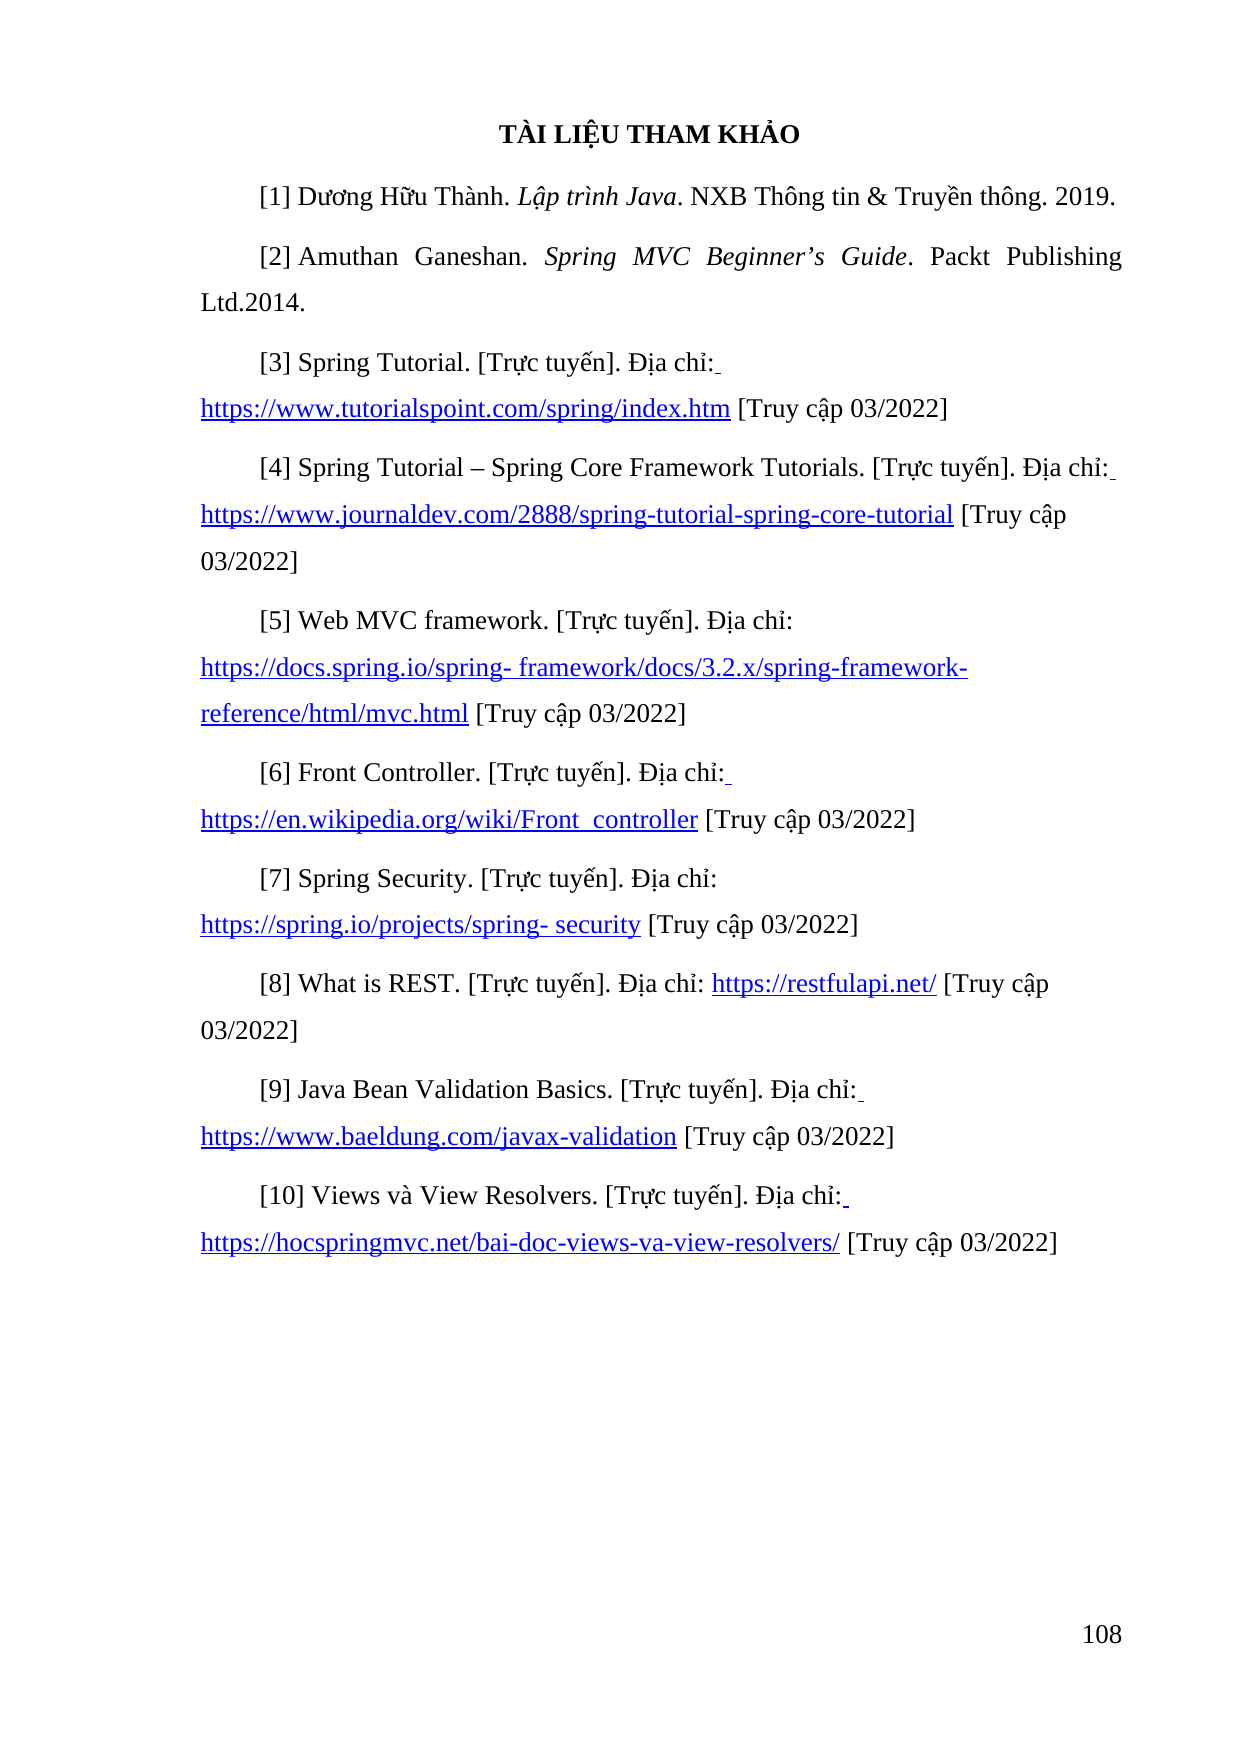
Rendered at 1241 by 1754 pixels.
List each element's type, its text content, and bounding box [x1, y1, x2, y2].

list Views và View Resolvers. [Trực tuyến]. Địa chỉ: https://hocspringmvc.net/bai-doc-views-va-view-resolvers/ [Truy cập 03/2022] [200, 1179, 1093, 1257]
list Spring Tutorial – Spring Core Framework Tutorials. [Trực tuyến]. Địa chỉ: https://www.journaldev.com/2888/spring-tutorial-spring-core-tutorial [Truy cập 03/2022] [200, 452, 1122, 576]
list Java Bean Validation Basics. [Trực tuyến]. Địa chỉ: https://www.baeldung.com/javax-validation [Truy cập 03/2022] [200, 1073, 1122, 1151]
list Web MVC framework. [Trực tuyến]. Địa chỉ: https://docs.spring.io/spring- framework/docs/3.2.x/spring-framework-reference/html/mvc.html [Truy cập 03/2022] [200, 604, 1070, 728]
list Dương Hữu Thành. Lập trình Java. NXB Thông tin & Truyền thông. 2019. [259, 180, 1122, 212]
list Spring Tutorial. [Trực tuyến]. Địa chỉ: https://www.tutorialspoint.com/spring/index.htm [Truy cập 03/2022] [200, 346, 1122, 423]
list What is REST. [Trực tuyến]. Địa chỉ: https://restfulapi.net/ [Truy cập 03/2022] [200, 967, 1107, 1045]
list Front Controller. [Trực tuyến]. Địa chỉ: https://en.wikipedia.org/wiki/Front_controller [Truy cập 03/2022] [200, 757, 1048, 834]
list Spring Security. [Trực tuyến]. Địa chỉ: https://spring.io/projects/spring- security [Truy cập 03/2022] [200, 862, 1063, 939]
list Amuthan Ganeshan. Spring MVC Beginner’s Guide. Packt Publishing Ltd.2014. [200, 240, 1122, 318]
text TÀI LIỆU THAM KHẢO [177, 118, 1122, 149]
